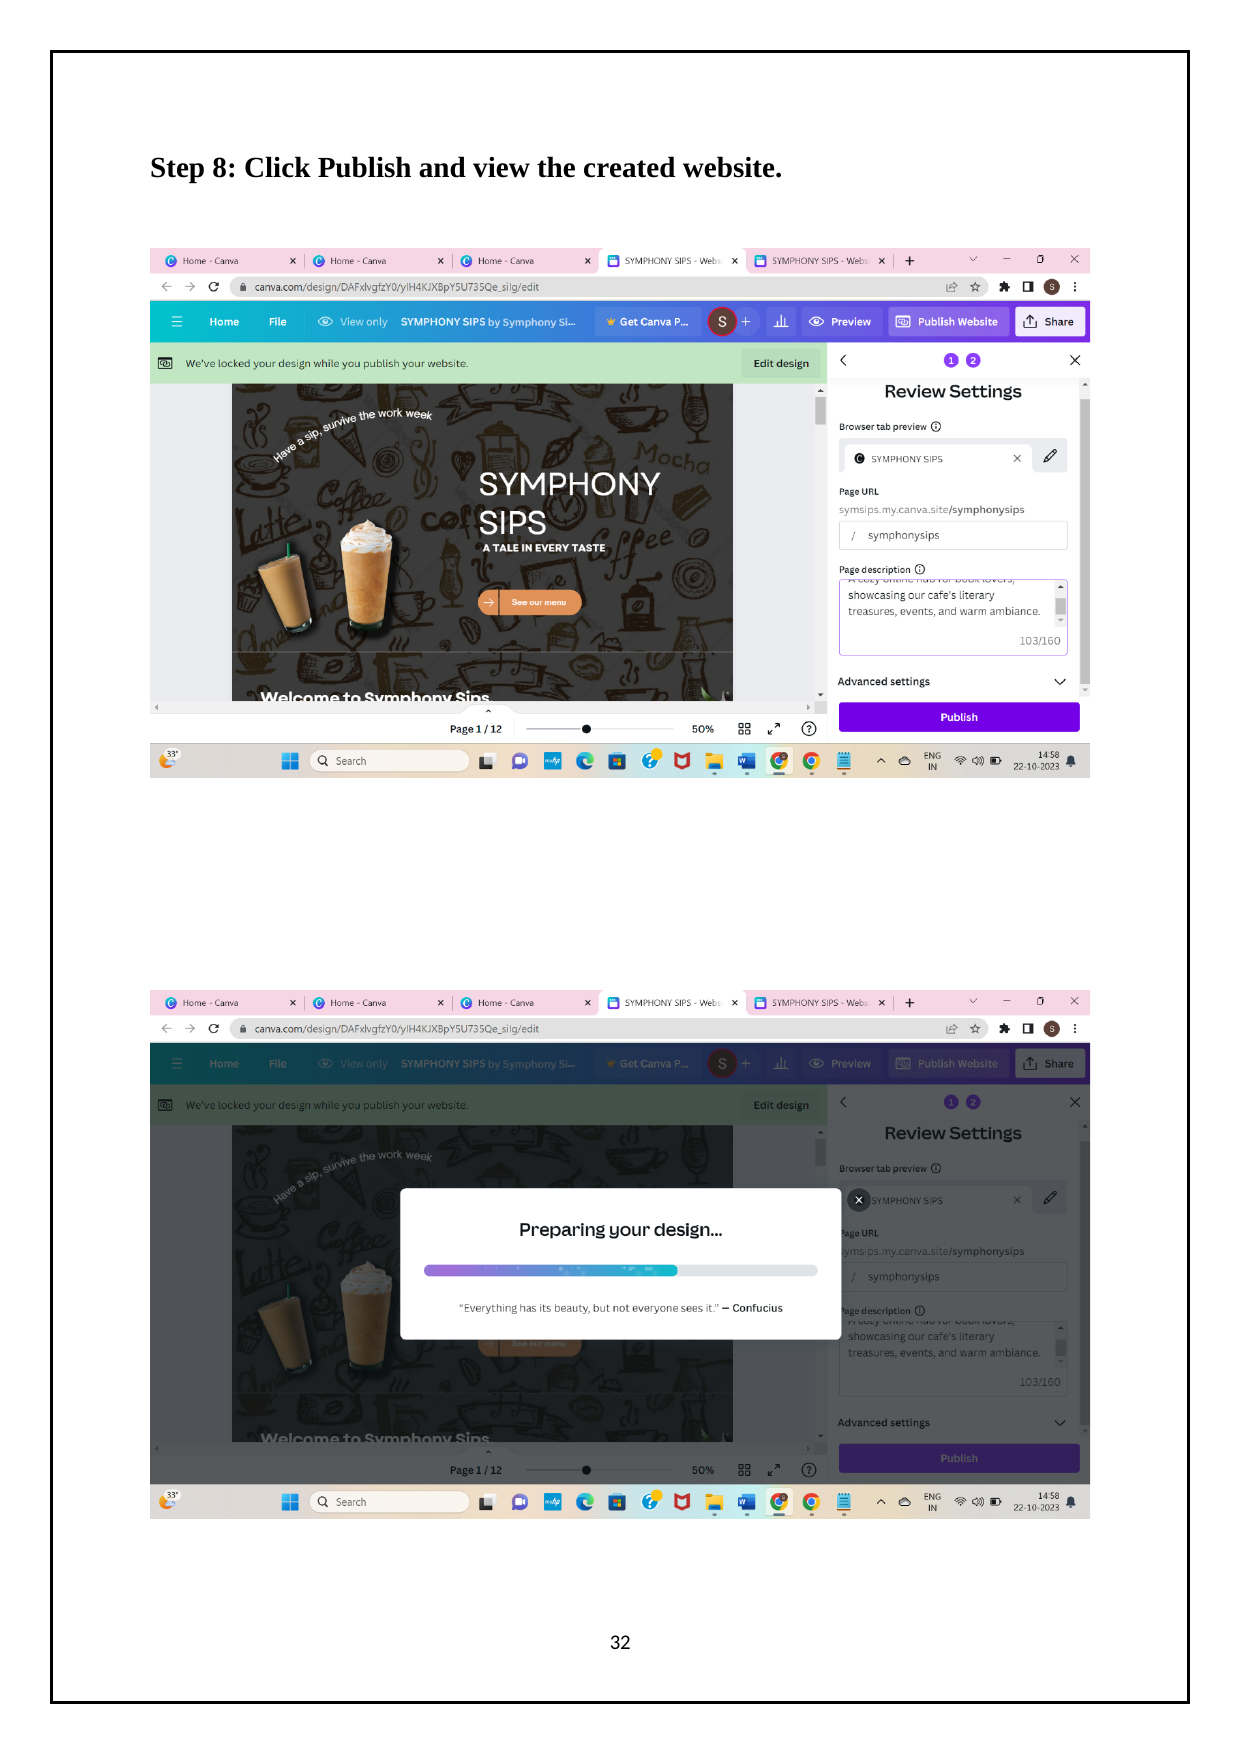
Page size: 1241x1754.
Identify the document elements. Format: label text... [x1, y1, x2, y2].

text Step 8: Click Publish and view the created website. [150, 150, 1090, 183]
picture [150, 248, 1091, 778]
picture [150, 990, 1091, 1519]
